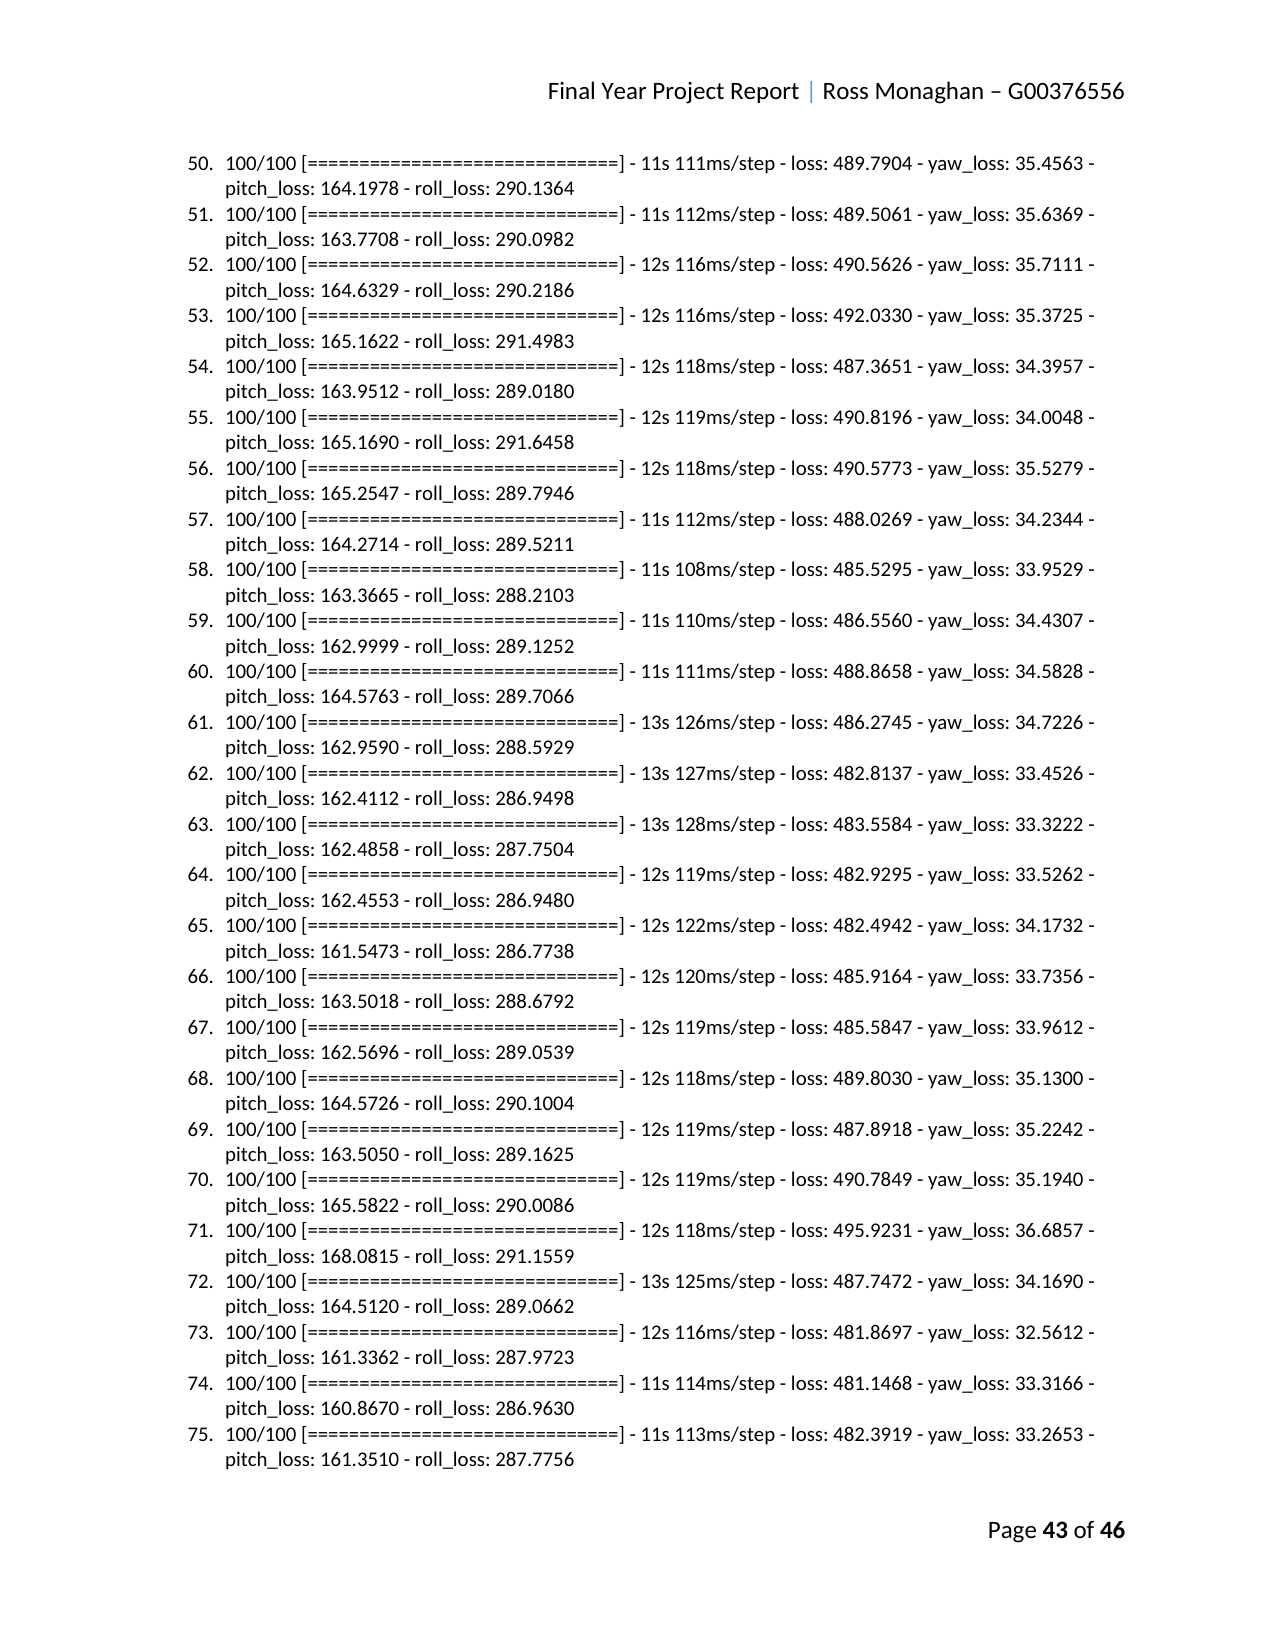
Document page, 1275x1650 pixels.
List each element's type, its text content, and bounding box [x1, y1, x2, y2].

list 100/100 [==============================] - 11s 112ms/step - loss: 488.0269 - yaw_loss: 34.2344 - pitch_loss: 164.2714 - roll_loss: 289.5211 [187, 506, 1125, 557]
list 100/100 [==============================] - 11s 110ms/step - loss: 486.5560 - yaw_loss: 34.4307 - pitch_loss: 162.9999 - roll_loss: 289.1252 [187, 607, 1125, 658]
list 100/100 [==============================] - 11s 113ms/step - loss: 482.3919 - yaw_loss: 33.2653 - pitch_loss: 161.3510 - roll_loss: 287.7756 [187, 1421, 1125, 1472]
list 100/100 [==============================] - 12s 118ms/step - loss: 495.9231 - yaw_loss: 36.6857 - pitch_loss: 168.0815 - roll_loss: 291.1559 [187, 1217, 1125, 1268]
list 100/100 [==============================] - 12s 118ms/step - loss: 490.5773 - yaw_loss: 35.5279 - pitch_loss: 165.2547 - roll_loss: 289.7946 [187, 455, 1125, 506]
list 100/100 [==============================] - 12s 116ms/step - loss: 490.5626 - yaw_loss: 35.7111 - pitch_loss: 164.6329 - roll_loss: 290.2186 [187, 252, 1125, 302]
list 100/100 [==============================] - 11s 111ms/step - loss: 489.7904 - yaw_loss: 35.4563 - pitch_loss: 164.1978 - roll_loss: 290.1364 [187, 150, 1125, 201]
list 100/100 [==============================] - 12s 119ms/step - loss: 487.8918 - yaw_loss: 35.2242 - pitch_loss: 163.5050 - roll_loss: 289.1625 [187, 1116, 1125, 1167]
list 100/100 [==============================] - 11s 114ms/step - loss: 481.1468 - yaw_loss: 33.3166 - pitch_loss: 160.8670 - roll_loss: 286.9630 [187, 1370, 1125, 1421]
list 100/100 [==============================] - 11s 111ms/step - loss: 488.8658 - yaw_loss: 34.5828 - pitch_loss: 164.5763 - roll_loss: 289.7066 [187, 658, 1125, 709]
list 100/100 [==============================] - 12s 118ms/step - loss: 487.3651 - yaw_loss: 34.3957 - pitch_loss: 163.9512 - roll_loss: 289.0180 [187, 353, 1125, 404]
list 100/100 [==============================] - 13s 128ms/step - loss: 483.5584 - yaw_loss: 33.3222 - pitch_loss: 162.4858 - roll_loss: 287.7504 [187, 811, 1125, 862]
list 100/100 [==============================] - 11s 112ms/step - loss: 489.5061 - yaw_loss: 35.6369 - pitch_loss: 163.7708 - roll_loss: 290.0982 [187, 201, 1125, 252]
list 100/100 [==============================] - 13s 125ms/step - loss: 487.7472 - yaw_loss: 34.1690 - pitch_loss: 164.5120 - roll_loss: 289.0662 [187, 1268, 1125, 1319]
list 100/100 [==============================] - 12s 118ms/step - loss: 489.8030 - yaw_loss: 35.1300 - pitch_loss: 164.5726 - roll_loss: 290.1004 [187, 1065, 1125, 1116]
list 100/100 [==============================] - 12s 119ms/step - loss: 485.5847 - yaw_loss: 33.9612 - pitch_loss: 162.5696 - roll_loss: 289.0539 [187, 1014, 1125, 1065]
list 100/100 [==============================] - 12s 116ms/step - loss: 481.8697 - yaw_loss: 32.5612 - pitch_loss: 161.3362 - roll_loss: 287.9723 [187, 1319, 1125, 1370]
list 100/100 [==============================] - 12s 119ms/step - loss: 482.9295 - yaw_loss: 33.5262 - pitch_loss: 162.4553 - roll_loss: 286.9480 [187, 862, 1125, 912]
list 100/100 [==============================] - 12s 119ms/step - loss: 490.7849 - yaw_loss: 35.1940 - pitch_loss: 165.5822 - roll_loss: 290.0086 [187, 1167, 1125, 1217]
list 100/100 [==============================] - 11s 108ms/step - loss: 485.5295 - yaw_loss: 33.9529 - pitch_loss: 163.3665 - roll_loss: 288.2103 [187, 557, 1125, 607]
list 100/100 [==============================] - 13s 126ms/step - loss: 486.2745 - yaw_loss: 34.7226 - pitch_loss: 162.9590 - roll_loss: 288.5929 [187, 709, 1125, 760]
list 100/100 [==============================] - 12s 119ms/step - loss: 490.8196 - yaw_loss: 34.0048 - pitch_loss: 165.1690 - roll_loss: 291.6458 [187, 404, 1125, 455]
list 100/100 [==============================] - 12s 120ms/step - loss: 485.9164 - yaw_loss: 33.7356 - pitch_loss: 163.5018 - roll_loss: 288.6792 [187, 963, 1125, 1014]
list 100/100 [==============================] - 12s 122ms/step - loss: 482.4942 - yaw_loss: 34.1732 - pitch_loss: 161.5473 - roll_loss: 286.7738 [187, 912, 1125, 963]
list 100/100 [==============================] - 12s 116ms/step - loss: 492.0330 - yaw_loss: 35.3725 - pitch_loss: 165.1622 - roll_loss: 291.4983 [187, 302, 1125, 353]
list 100/100 [==============================] - 13s 127ms/step - loss: 482.8137 - yaw_loss: 33.4526 - pitch_loss: 162.4112 - roll_loss: 286.9498 [187, 760, 1125, 811]
